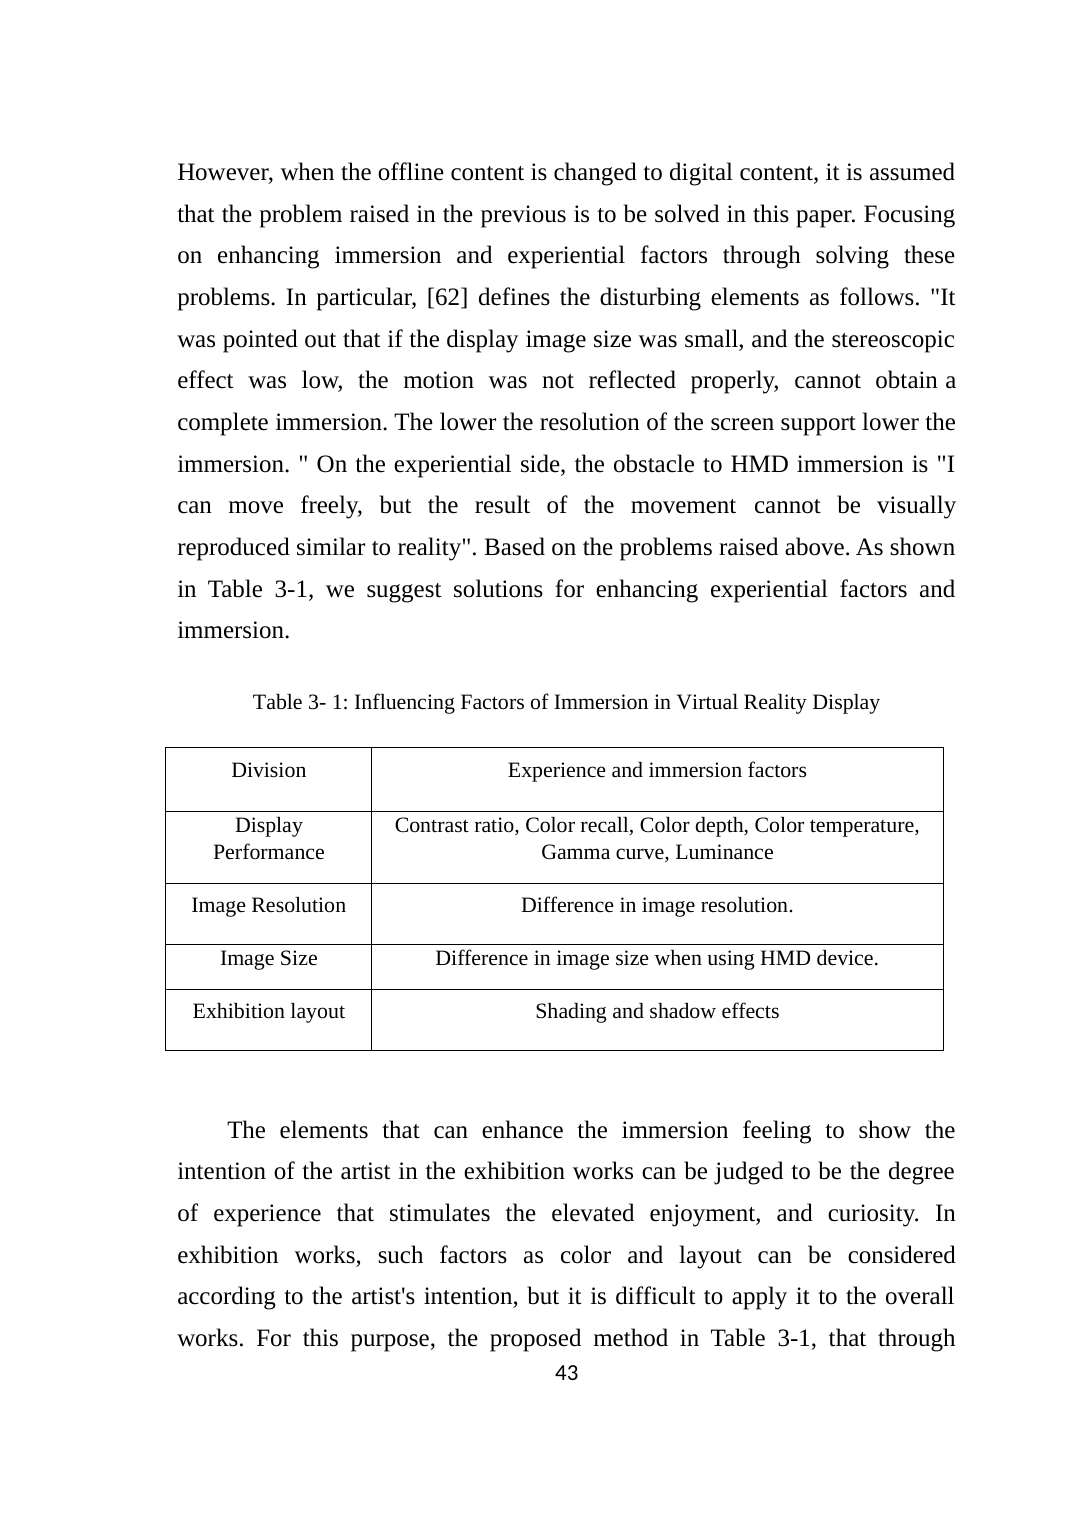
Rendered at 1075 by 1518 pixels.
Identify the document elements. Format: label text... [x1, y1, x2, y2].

table_cell Difference in image resolution. [372, 884, 943, 944]
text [177, 1105, 956, 1355]
table_cell Exhibition layout [166, 990, 371, 1050]
table_cell Image Resolution [166, 884, 371, 944]
table_cell Difference in image size when using HMD device. [372, 945, 943, 989]
table_cell Display Performance [166, 812, 371, 883]
table_header Division [166, 748, 371, 811]
table_cell Contrast ratio, Color recall, Color depth, Color temperature, Gamma curve, Luminance [372, 812, 943, 883]
table_cell Image Size [166, 945, 371, 989]
table_header Experience and immersion factors [372, 748, 943, 811]
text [177, 147, 956, 647]
table_cell Shading and shadow effects [372, 990, 943, 1050]
